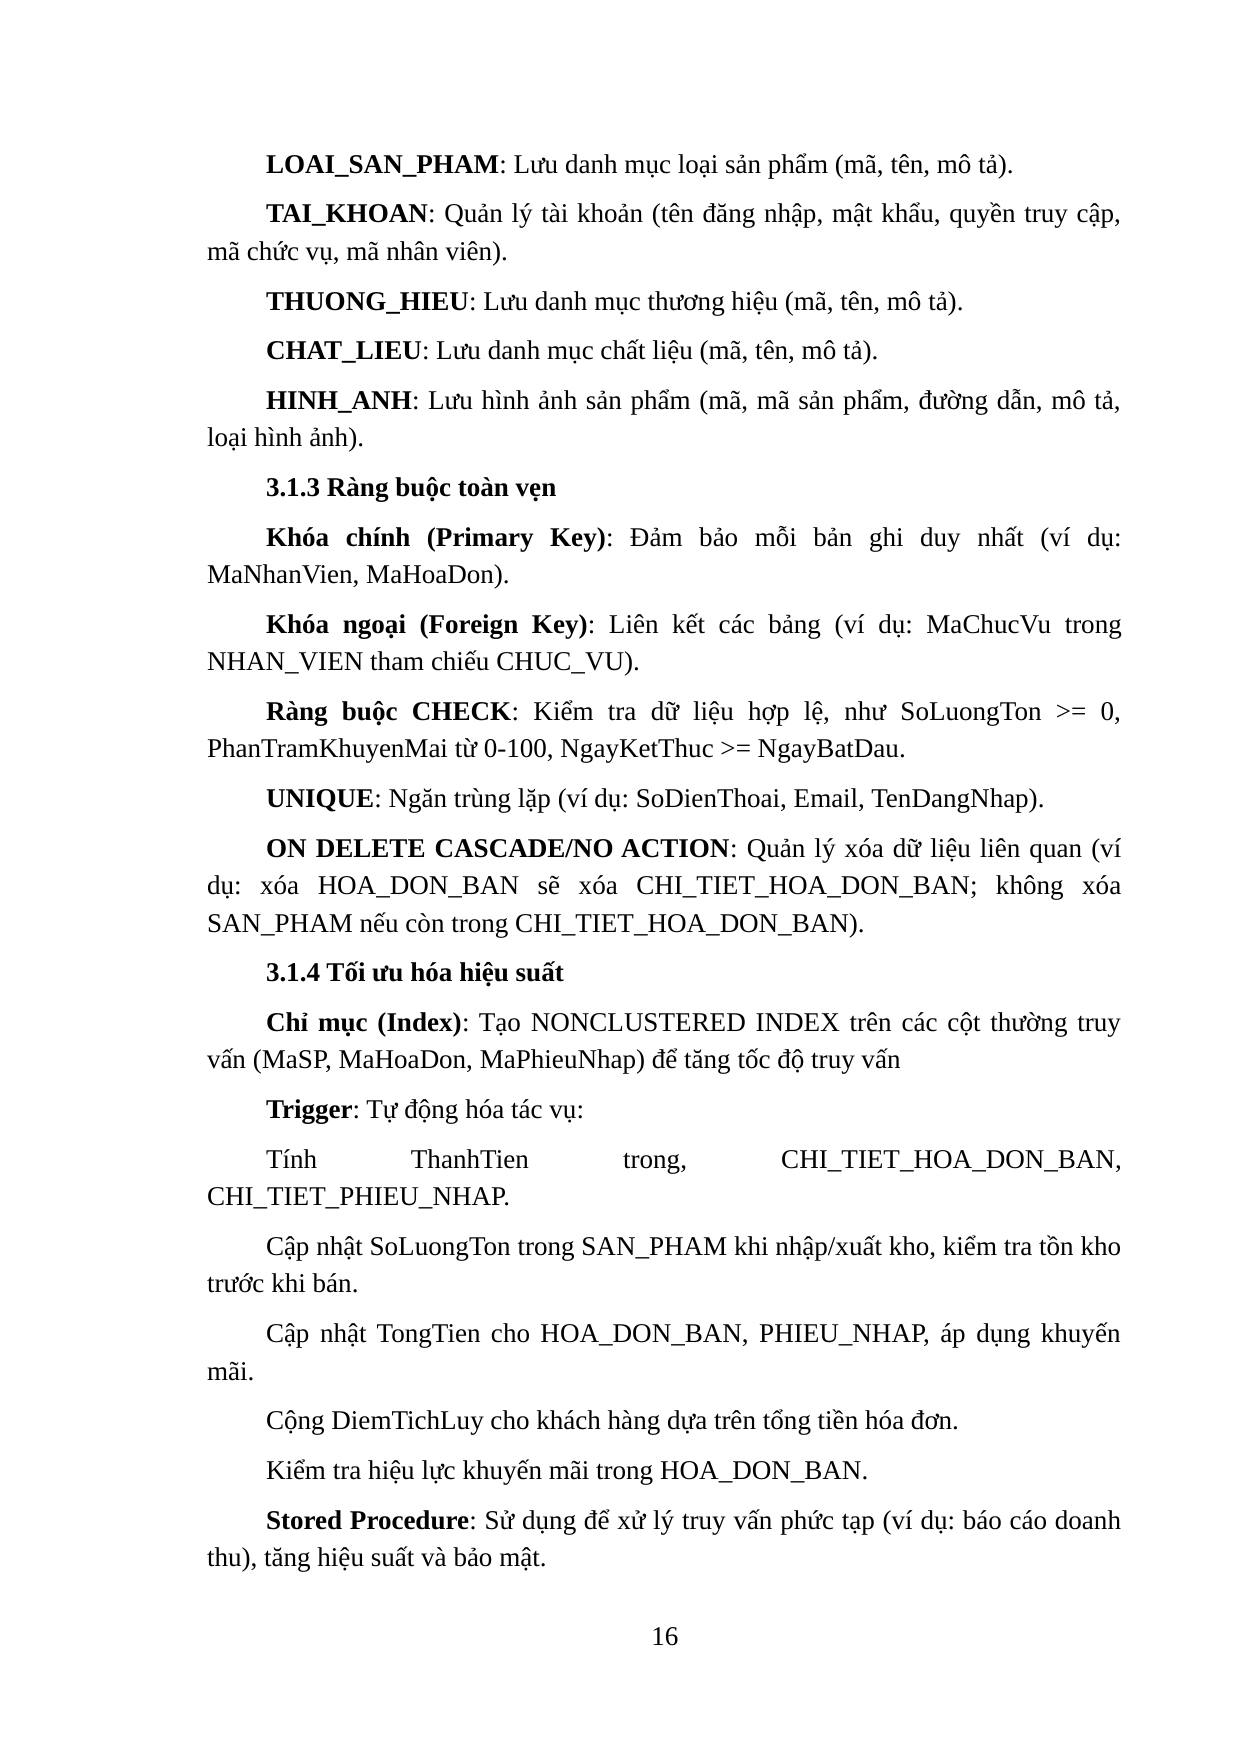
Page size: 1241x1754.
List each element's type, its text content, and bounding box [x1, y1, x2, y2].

text Khóa ngoại (Foreign Key): Liên kết các bảng (ví dụ: MaChucVu trong NHAN_VIEN tham chiếu CHUC_VU). [207, 608, 1122, 677]
text CHAT_LIEU: Lưu danh mục chất liệu (mã, tên, mô tả). [207, 334, 1122, 366]
text Chỉ mục (Index): Tạo NONCLUSTERED INDEX trên các cột thường truy vấn (MaSP, MaHoaDon, MaPhieuNhap) để tăng tốc độ truy vấn [207, 1006, 1122, 1075]
text Cập nhật SoLuongTon trong SAN_PHAM khi nhập/xuất kho, kiểm tra tồn kho trước khi bán. [207, 1230, 1122, 1299]
text Kiểm tra hiệu lực khuyến mãi trong HOA_DON_BAN. [207, 1454, 1122, 1485]
text LOAI_SAN_PHAM: Lưu danh mục loại sản phẩm (mã, tên, mô tả). [207, 148, 1122, 179]
text Tính ThanhTien trong, CHI_TIET_HOA_DON_BAN, CHI_TIET_PHIEU_NHAP. [207, 1143, 1122, 1212]
text Khóa chính (Primary Key): Đảm bảo mỗi bản ghi duy nhất (ví dụ: MaNhanVien, MaHoaDon). [207, 521, 1122, 589]
text HINH_ANH: Lưu hình ảnh sản phẩm (mã, mã sản phẩm, đường dẫn, mô tả, loại hình ảnh). [207, 384, 1122, 453]
text ON DELETE CASCADE/NO ACTION: Quản lý xóa dữ liệu liên quan (ví dụ: xóa HOA_DON_BAN sẽ xóa CHI_TIET_HOA_DON_BAN; không xóa SAN_PHAM nếu còn trong CHI_TIET_HOA_DON_BAN). [207, 832, 1122, 938]
text Trigger: Tự động hóa tác vụ: [207, 1093, 1122, 1124]
text Cộng DiemTichLuy cho khách hàng dựa trên tổng tiền hóa đơn. [207, 1404, 1122, 1436]
text THUONG_HIEU: Lưu danh mục thương hiệu (mã, tên, mô tả). [207, 284, 1122, 316]
text Stored Procedure: Sử dụng để xử lý truy vấn phức tạp (ví dụ: báo cáo doanh thu), tăng hiệu suất và bảo mật. [207, 1504, 1122, 1572]
text UNIQUE: Ngăn trùng lặp (ví dụ: SoDienThoai, Email, TenDangNhap). [207, 782, 1122, 813]
subtitle 3.1.4 Tối ưu hóa hiệu suất [266, 956, 1122, 988]
subtitle 3.1.3 Ràng buộc toàn vẹn [266, 471, 1122, 502]
text Ràng buộc CHECK: Kiểm tra dữ liệu hợp lệ, như SoLuongTon >= 0, PhanTramKhuyenMai từ 0-100, NgayKetThuc >= NgayBatDau. [207, 695, 1122, 764]
text TAI_KHOAN: Quản lý tài khoản (tên đăng nhập, mật khẩu, quyền truy cập, mã chức vụ, mã nhân viên). [207, 197, 1122, 266]
text Cập nhật TongTien cho HOA_DON_BAN, PHIEU_NHAP, áp dụng khuyến mãi. [207, 1317, 1122, 1386]
